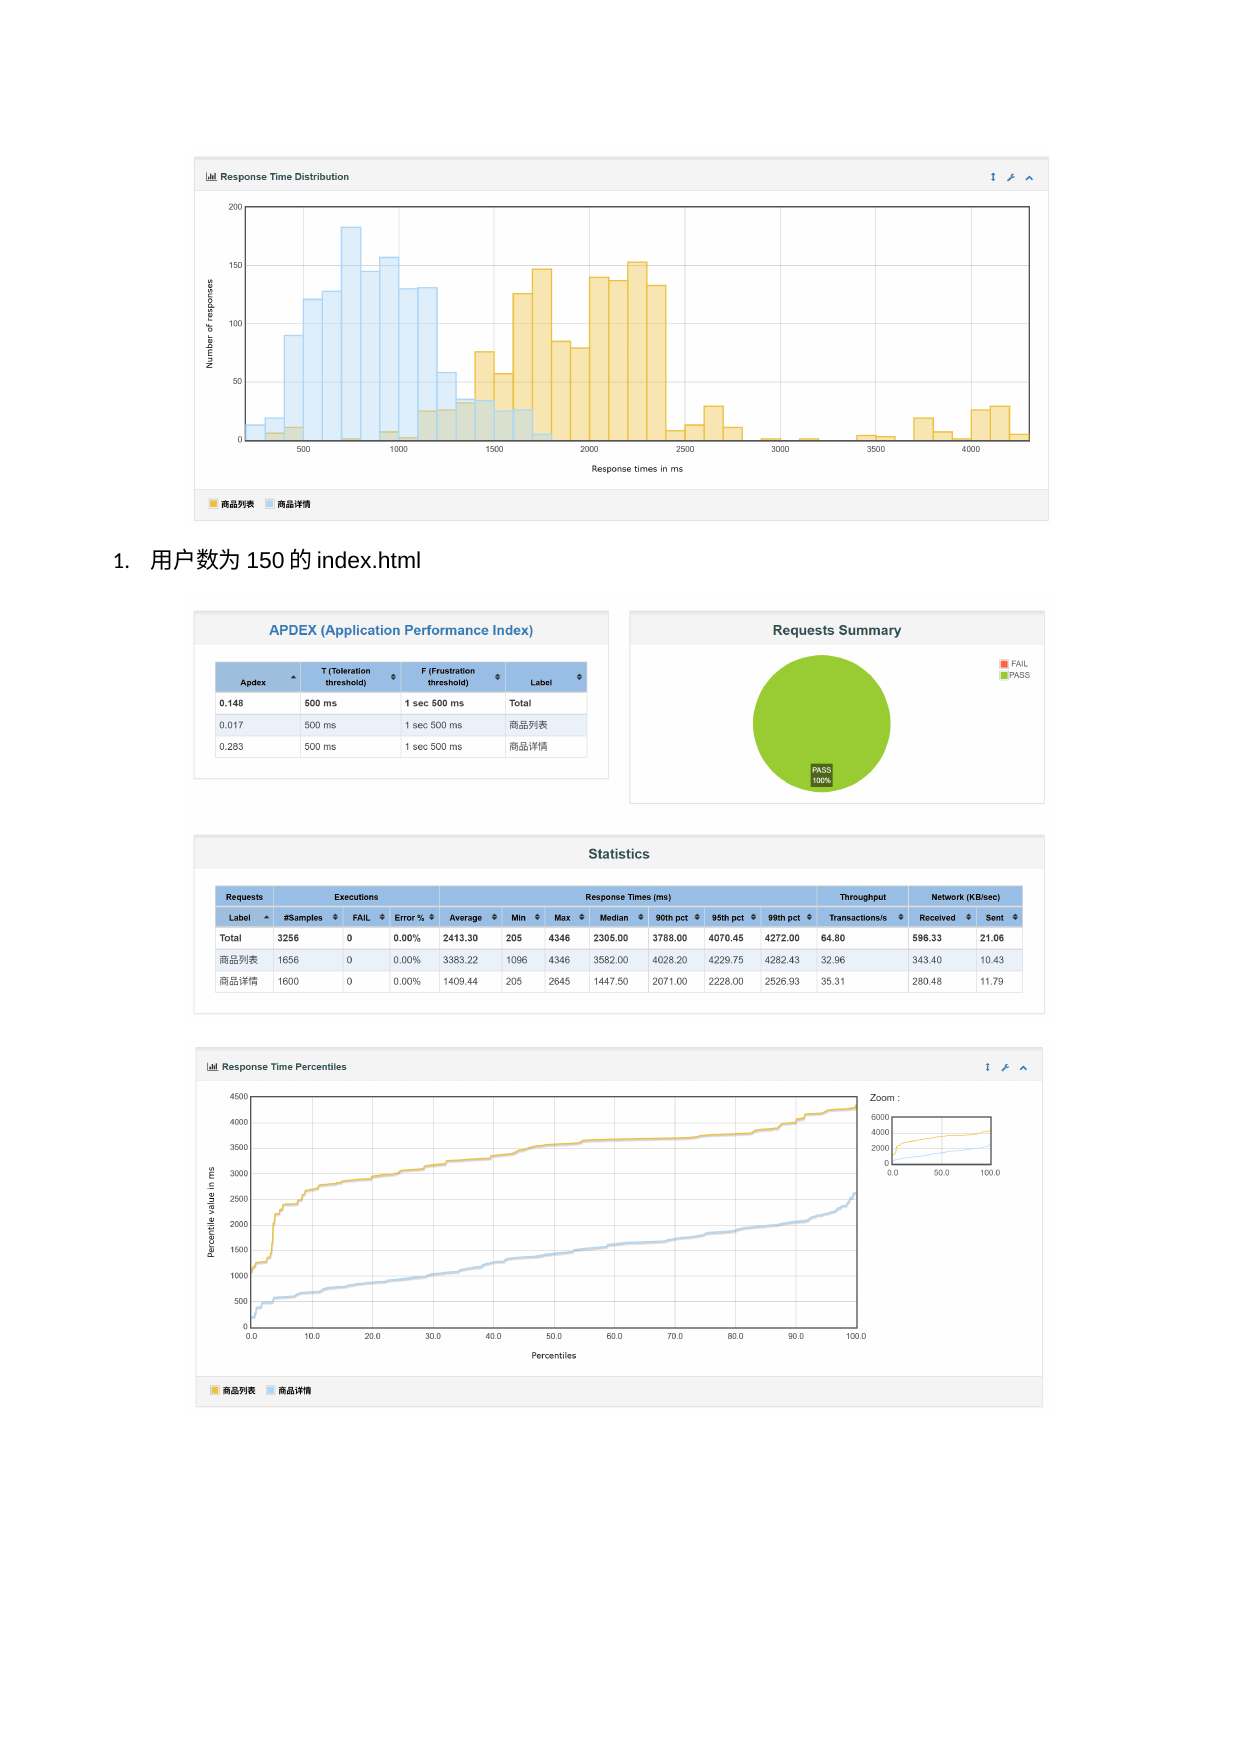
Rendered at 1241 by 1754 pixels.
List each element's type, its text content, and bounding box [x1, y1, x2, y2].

picture [188, 593, 1052, 1022]
picture [188, 1040, 1052, 1415]
picture [188, 150, 1052, 524]
list 用户数为150的index.html [112, 541, 1090, 575]
